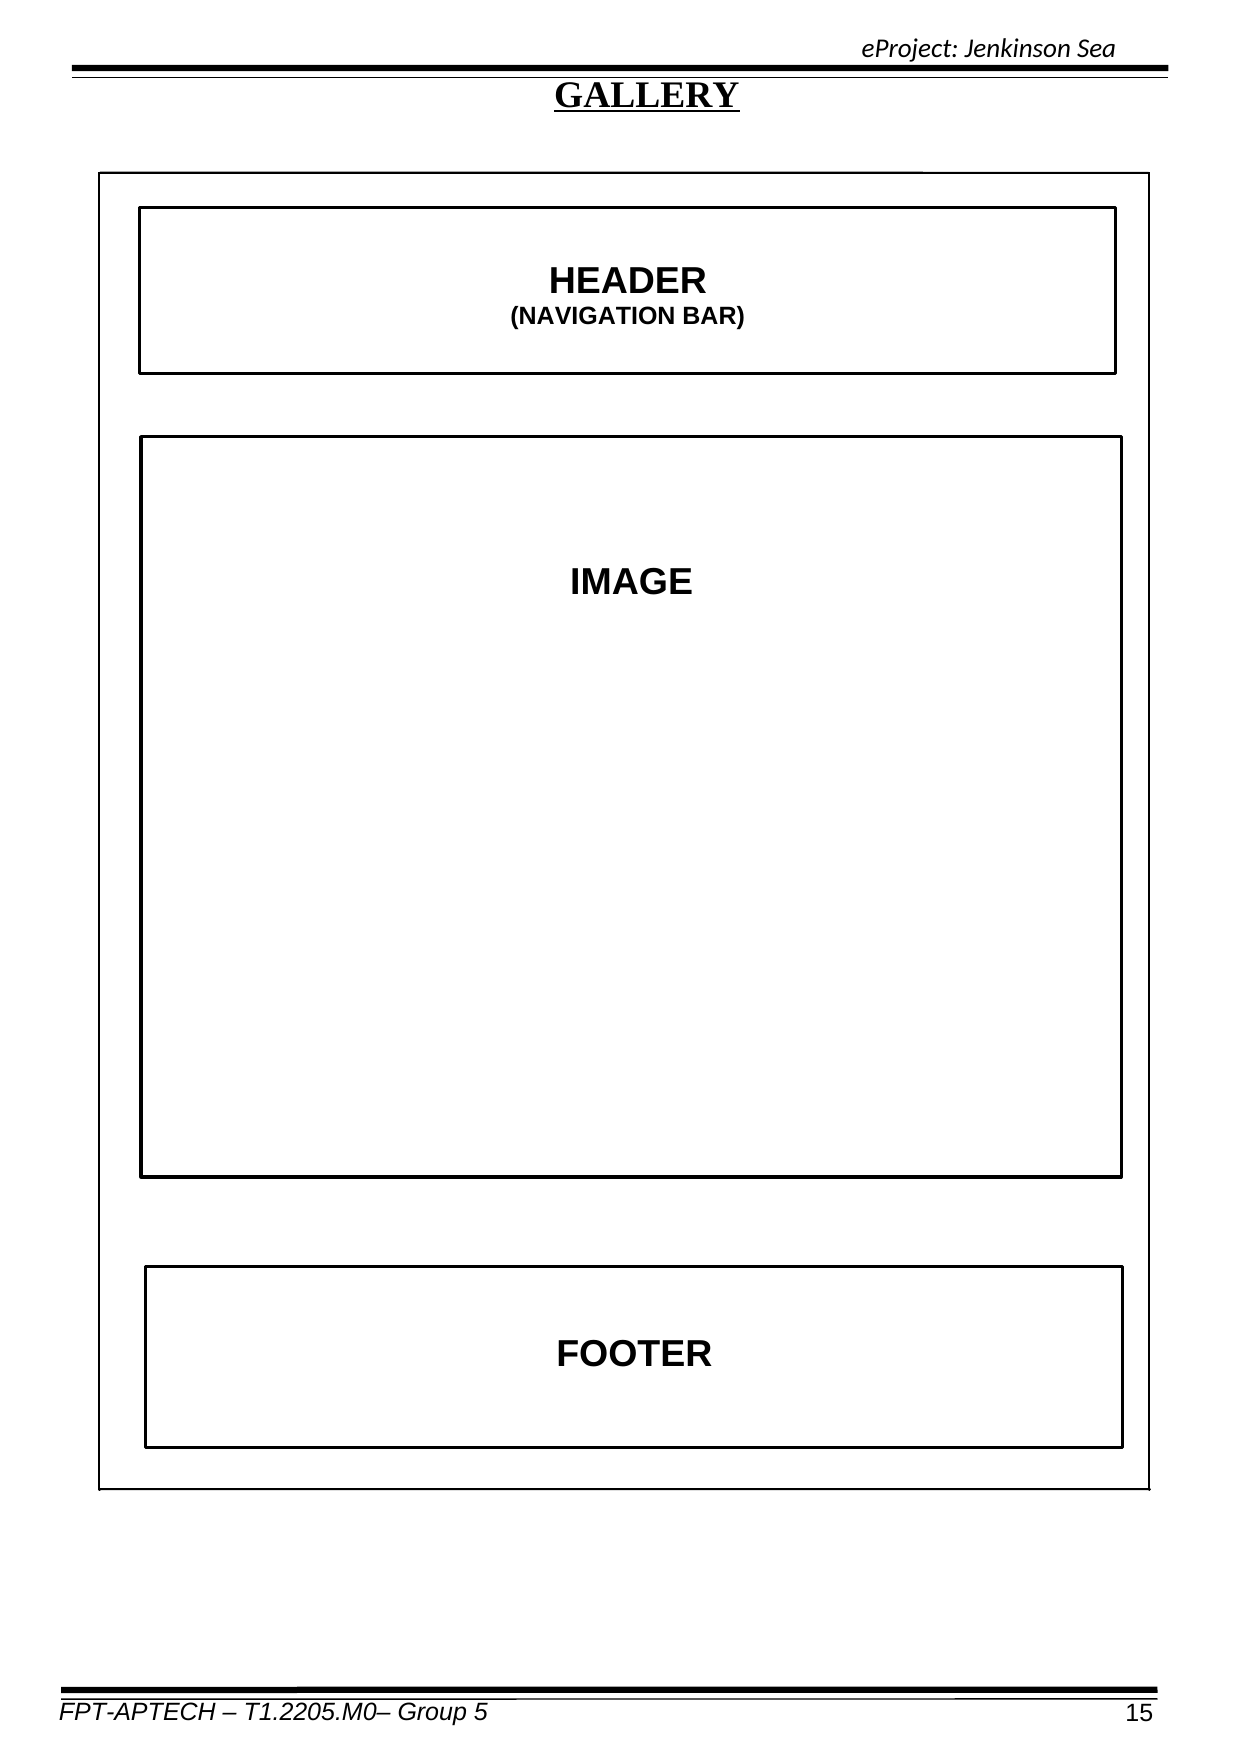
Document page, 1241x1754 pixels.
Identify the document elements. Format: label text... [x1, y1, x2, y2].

subtitle GALLERY [90, 73, 1203, 116]
